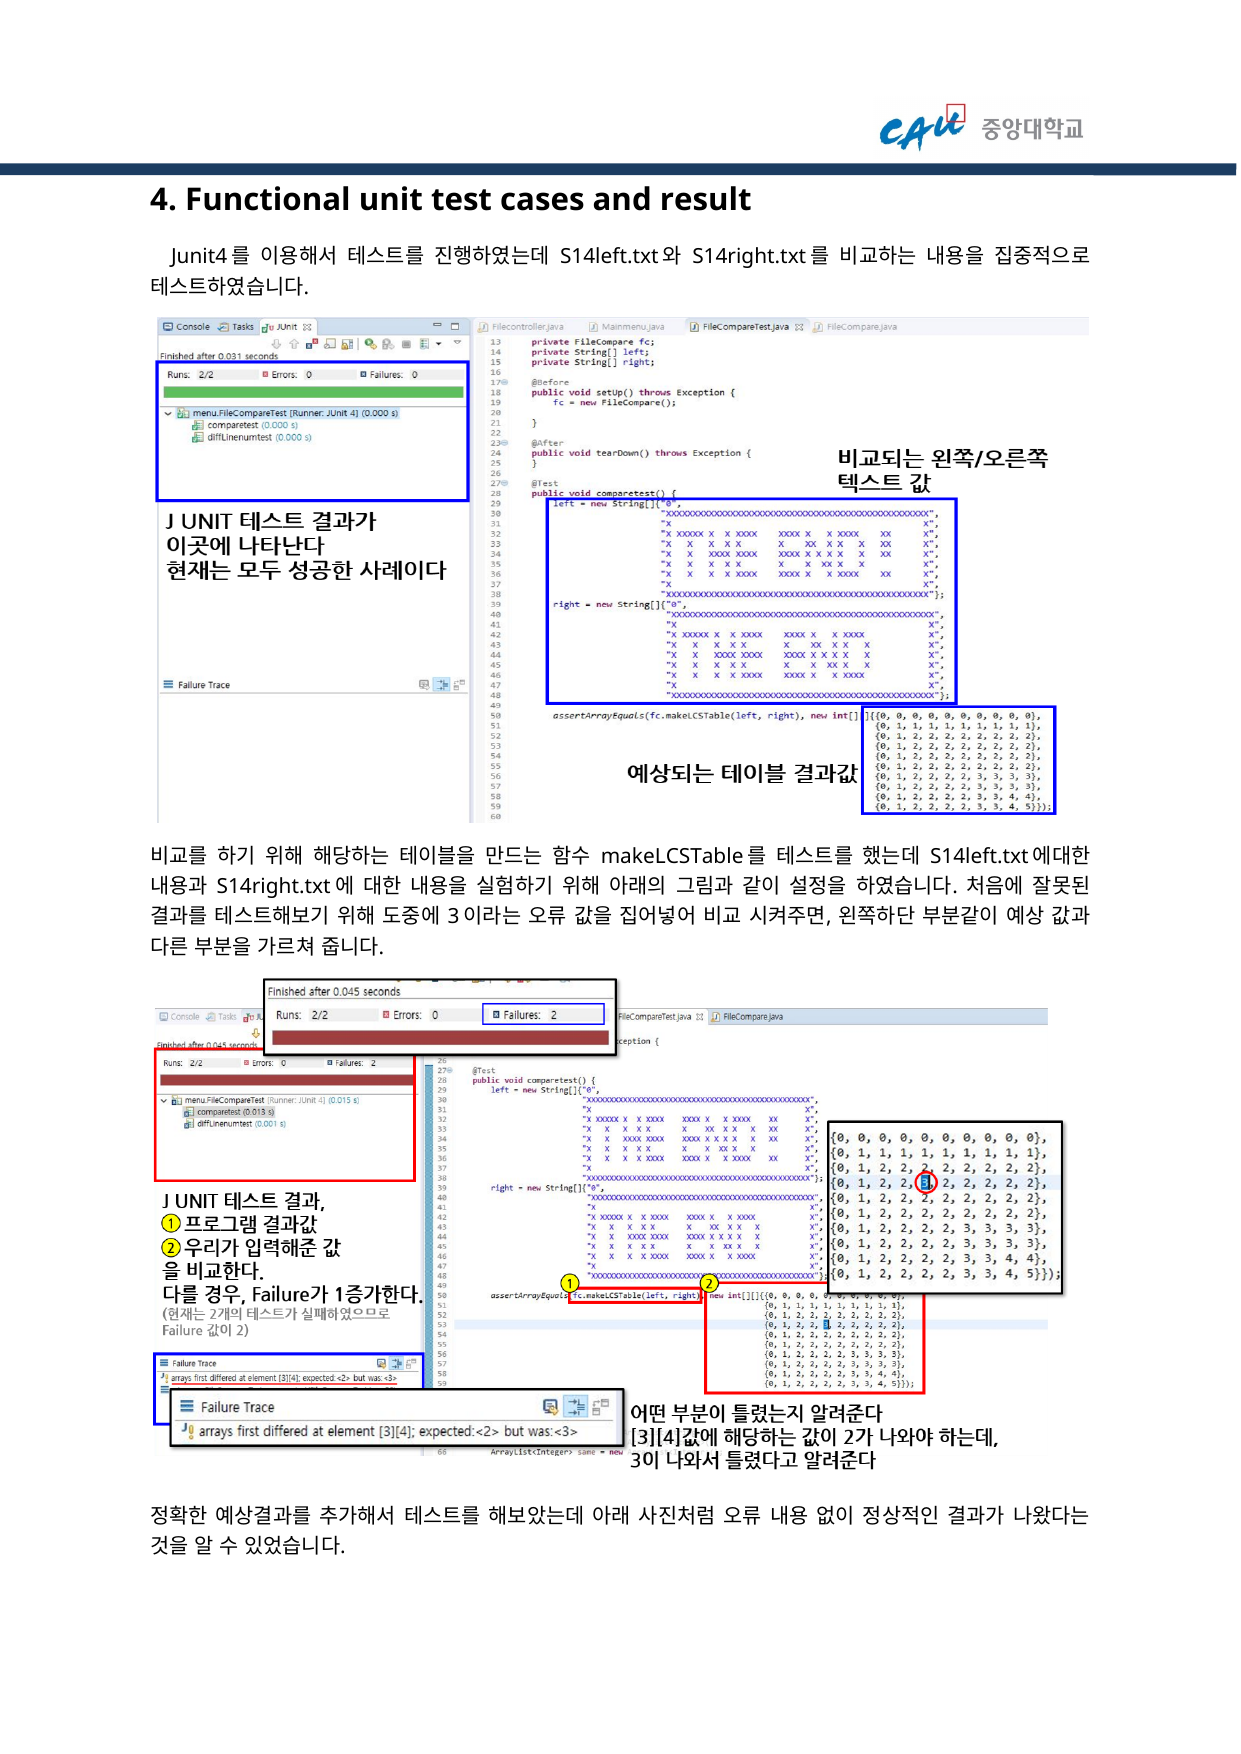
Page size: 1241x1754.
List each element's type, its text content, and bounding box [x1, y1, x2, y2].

text 비교를 하기 위해 해당하는 테이블을 만드는 함수 makeLCSTable를 테스트를 했는데 S14left.txt에대한 내용과 S14right.txt에 대한 내용을 실험하기 위해 아래의 그림과 같이 설정을 하였습니다. 처음에 잘못된 결과를 테스트해보기 위해 도중에 3이라는 오류 값을 집어넣어 비교 시켜주면, 왼쪽하단 부분같이 예상 값과 다른 부분을 가르쳐 줍니다. [150, 839, 1090, 960]
text Junit4를 이용해서 테스트를 진행하였는데 S14left.txt와 S14right.txt를 비교하는 내용을 집중적으로 테스트하였습니다. [150, 240, 1090, 300]
text 정확한 예상결과를 추가해서 테스트를 해보았는데 아래 사진처럼 오류 내용 없이 정상적인 결과가 나왔다는 것을 알 수 있었습니다. [150, 1499, 1090, 1559]
picture [150, 976, 1069, 1483]
text 4. Functional unit test cases and result [150, 177, 1090, 220]
picture [151, 317, 1089, 823]
picture [873, 96, 1091, 159]
